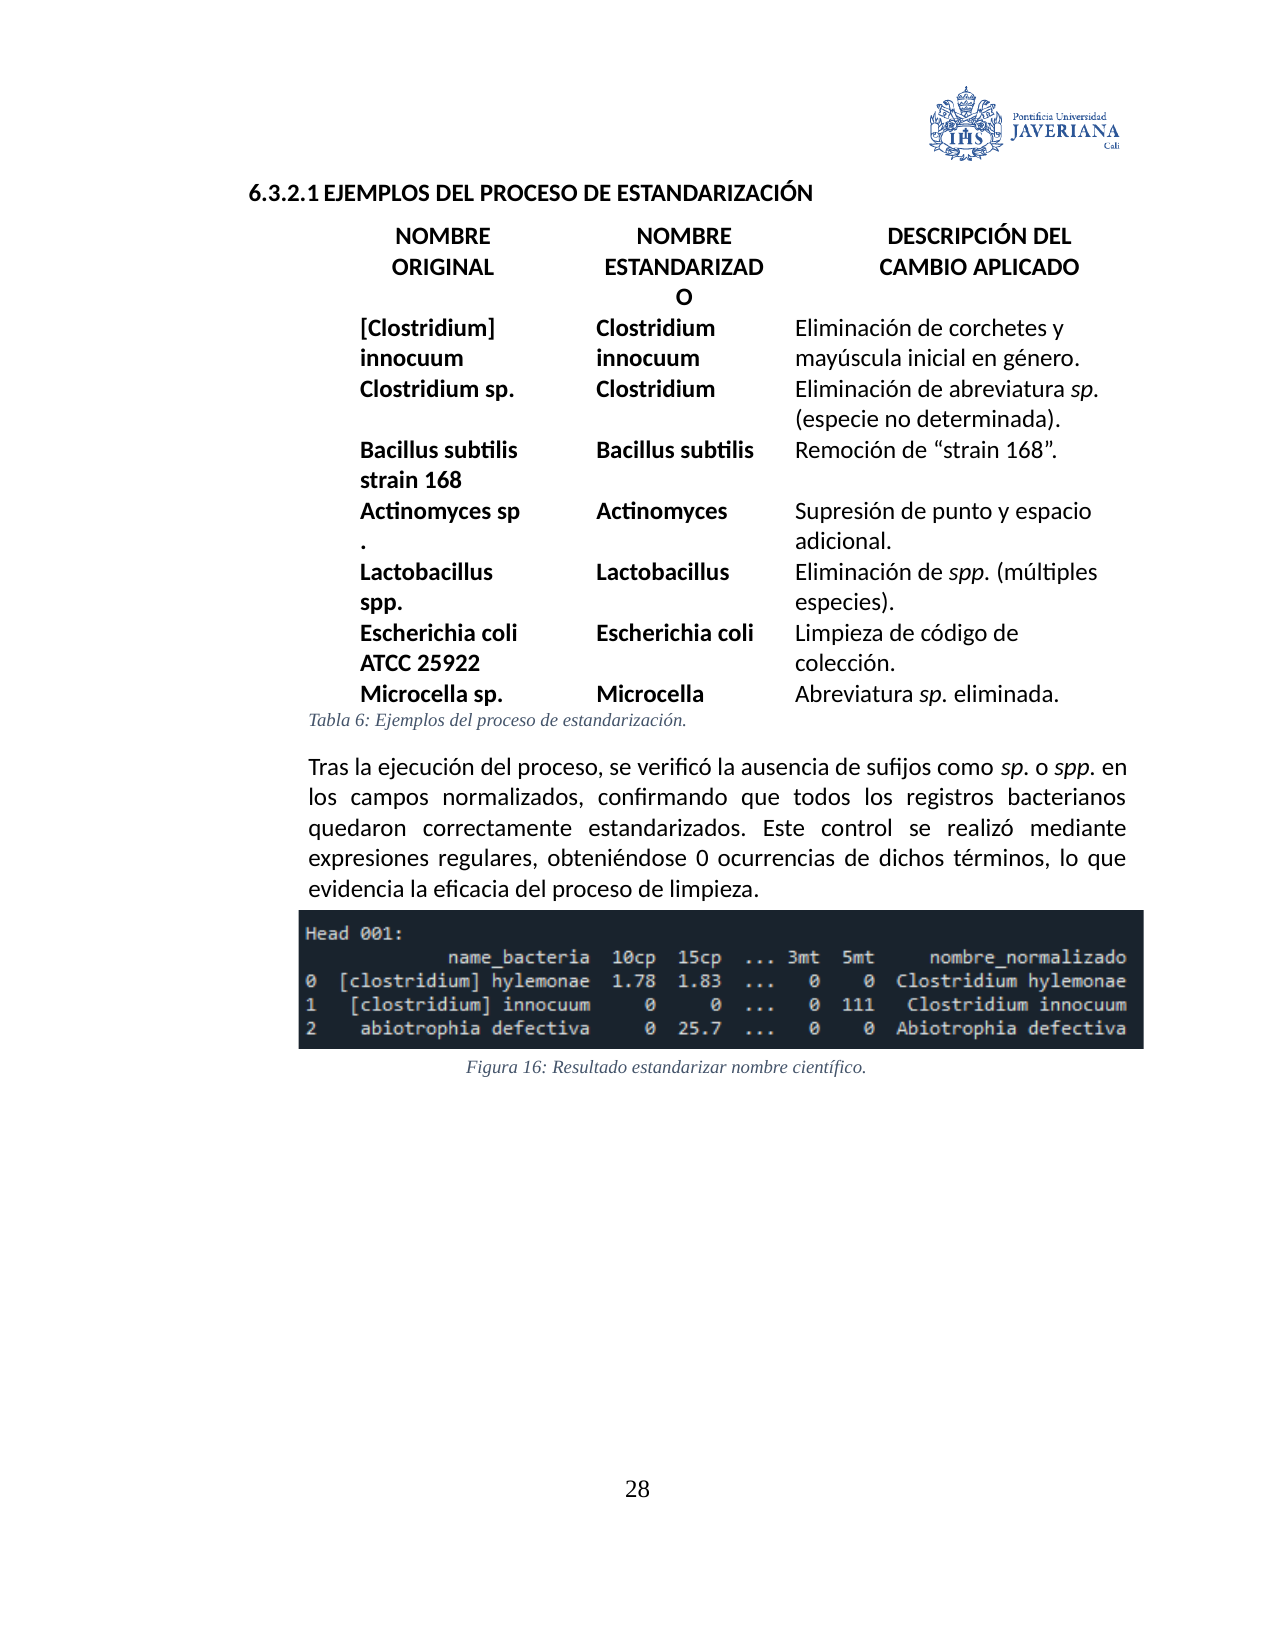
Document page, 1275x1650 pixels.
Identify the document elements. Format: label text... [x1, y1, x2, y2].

table_cell Actinomyces sp . [301, 495, 537, 556]
table_cell Eliminación de corchetes y mayúscula inicial en género. [784, 312, 1128, 373]
table_header NOMBRE ESTANDARIZADO [537, 220, 783, 312]
subtitle EJEMPLOS DEL PROCESO DE ESTANDARIZACIÓN [248, 177, 1127, 208]
table_header NOMBRE ORIGINAL [301, 220, 537, 312]
table_cell Clostridium [537, 373, 783, 434]
picture [298, 910, 1144, 1049]
table_cell Lactobacillus [537, 556, 783, 617]
picture [920, 75, 1128, 172]
table_cell Supresión de punto y espacio adicional. [784, 495, 1128, 556]
table_cell Eliminación de spp. (múltiples especies). [784, 556, 1128, 617]
table_cell Microcella [537, 678, 783, 708]
table_cell Lactobacillus spp. [301, 556, 537, 617]
table_cell Escherichia coli [537, 617, 783, 678]
text Figura 16: Resultado estandarizar nombre científico. [201, 1056, 1127, 1078]
text Tabla 6: Ejemplos del proceso de estandarización. [302, 708, 1127, 730]
table_cell Clostridium innocuum [537, 312, 783, 373]
table_cell Escherichia coli ATCC 25922 [301, 617, 537, 678]
table_cell Limpieza de código de colección. [784, 617, 1128, 678]
table_cell Bacillus subtilis [537, 434, 783, 495]
table_header DESCRIPCIÓN DEL CAMBIO APLICADO [784, 220, 1128, 312]
table_cell [Clostridium] innocuum [301, 312, 537, 373]
table_cell Clostridium sp. [301, 373, 537, 434]
table_cell Abreviatura sp. eliminada. [784, 678, 1128, 708]
table_cell Actinomyces [537, 495, 783, 556]
text Tras la ejecución del proceso, se verificó la ausencia de sufijos como sp. o spp. en los campos normalizados, confirmando que todos los registros bacterianos quedaron correctamente estandarizados. Este control se realizó mediante expresiones regulares, obteniéndose 0 ocurrencias de dichos términos, lo que evidencia la eficacia del proceso de limpieza. [308, 751, 1127, 903]
table_cell Remoción de “strain 168”. [784, 434, 1128, 495]
table_cell Bacillus subtilis strain 168 [301, 434, 537, 495]
table_cell Eliminación de abreviatura sp. (especie no determinada). [784, 373, 1128, 434]
table_cell Microcella sp. [301, 678, 537, 708]
